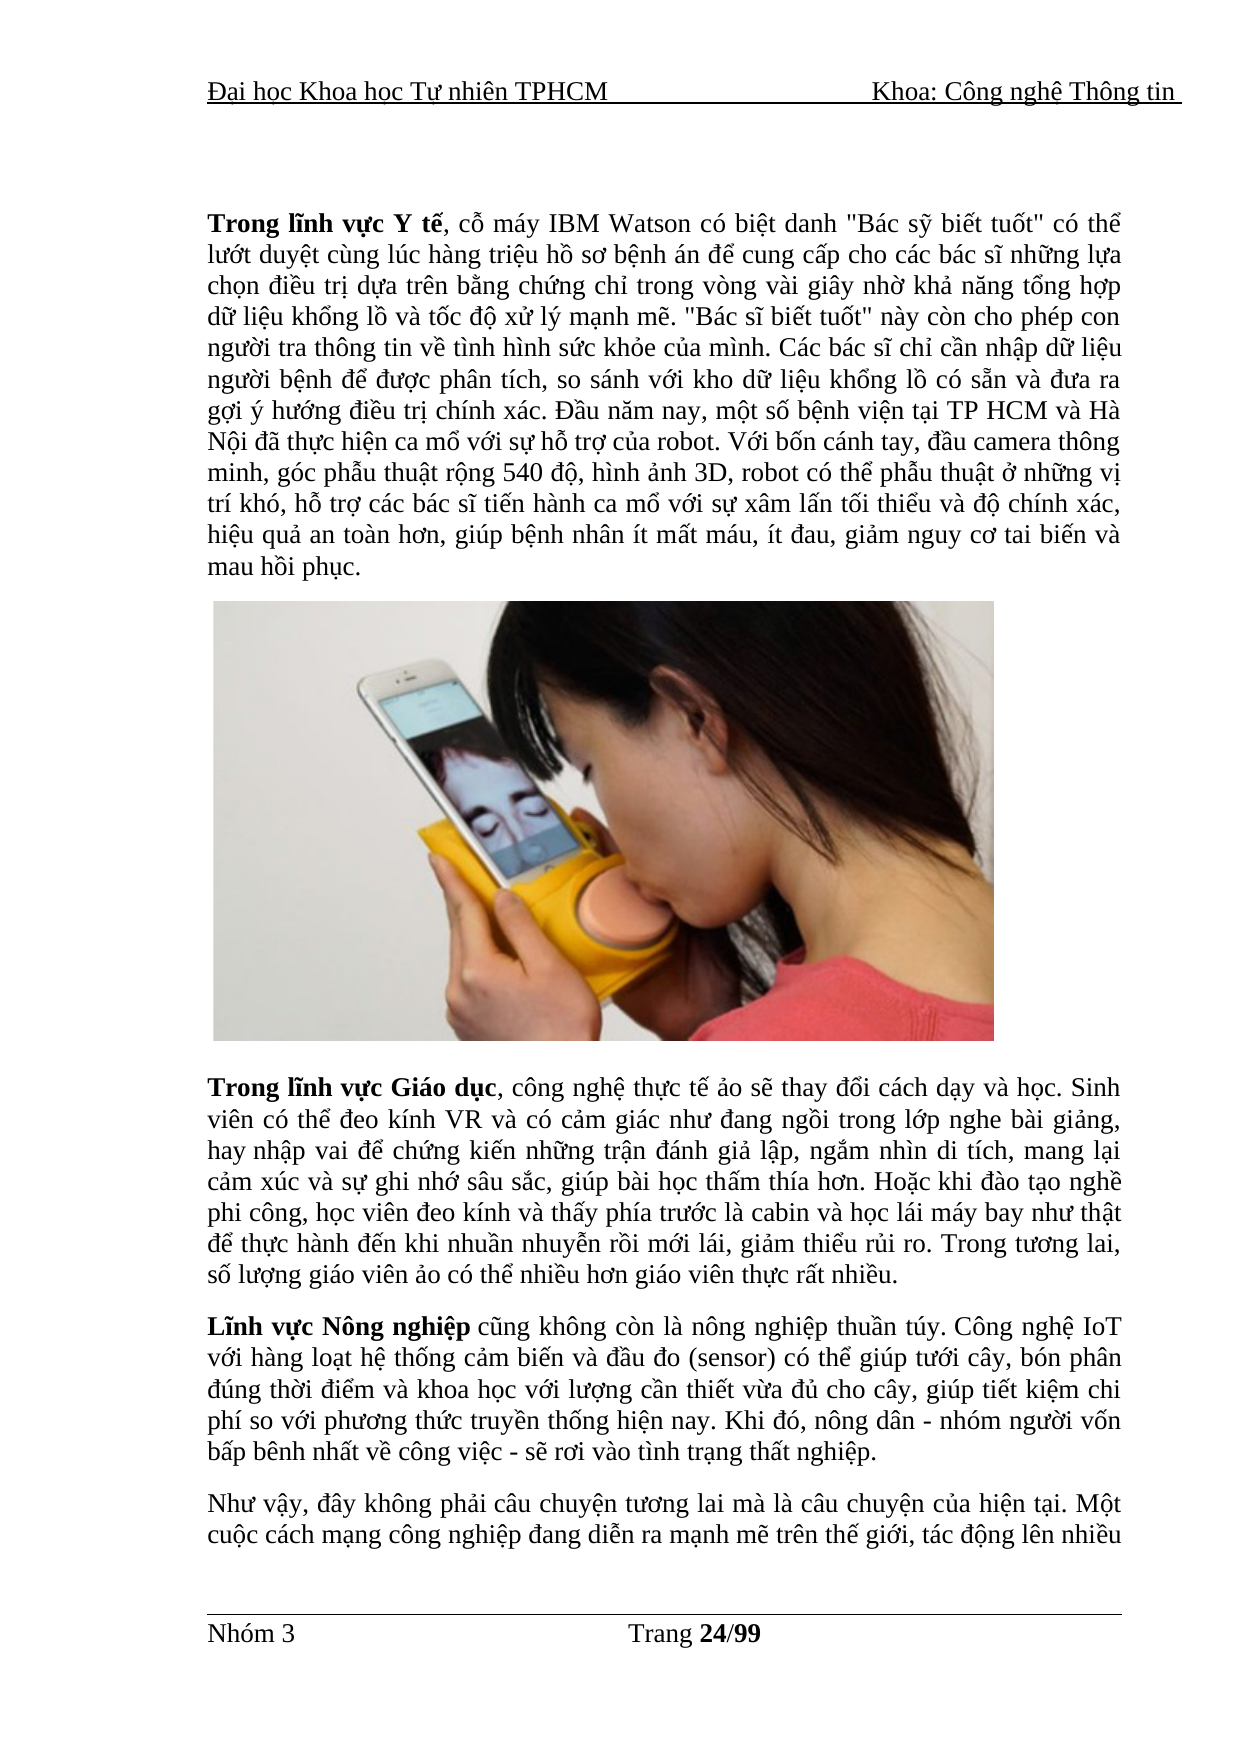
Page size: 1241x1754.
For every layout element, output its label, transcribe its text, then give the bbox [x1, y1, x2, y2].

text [207, 1487, 1122, 1549]
text Trong lĩnh vực Giáo dục, công nghệ thực tế ảo sẽ thay đổi cách dạy và học. Sinh viên có thể đeo kính VR và có cảm giác như đang ngồi trong lớp nghe bài giảng, hay nhập vai để chứng kiến những trận đánh giả lập, ngắm nhìn di tích, mang lại cảm xúc và sự ghi nhớ sâu sắc, giúp bài học thấm thía hơn. Hoặc khi đào tạo nghề phi công, học viên đeo kính và thấy phía trước là cabin và học lái máy bay như thật để thực hành đến khi nhuần nhuyễn rồi mới lái, giảm thiểu rủi ro. Trong tương lai, số lượng giáo viên ảo có thể nhiều hơn giáo viên thực rất nhiều. [207, 1072, 1122, 1289]
text Lĩnh vực Nông nghiệp cũng không còn là nông nghiệp thuần túy. Công nghệ IoT với hàng loạt hệ thống cảm biến và đầu đo (sensor) có thể giúp tưới cây, bón phân đúng thời điểm và khoa học với lượng cần thiết vừa đủ cho cây, giúp tiết kiệm chi phí so với phương thức truyền thống hiện nay. Khi đó, nông dân - nhóm người vốn bấp bênh nhất về công việc - sẽ rơi vào tình trạng thất nghiệp. [207, 1310, 1122, 1466]
picture [213, 601, 994, 1041]
